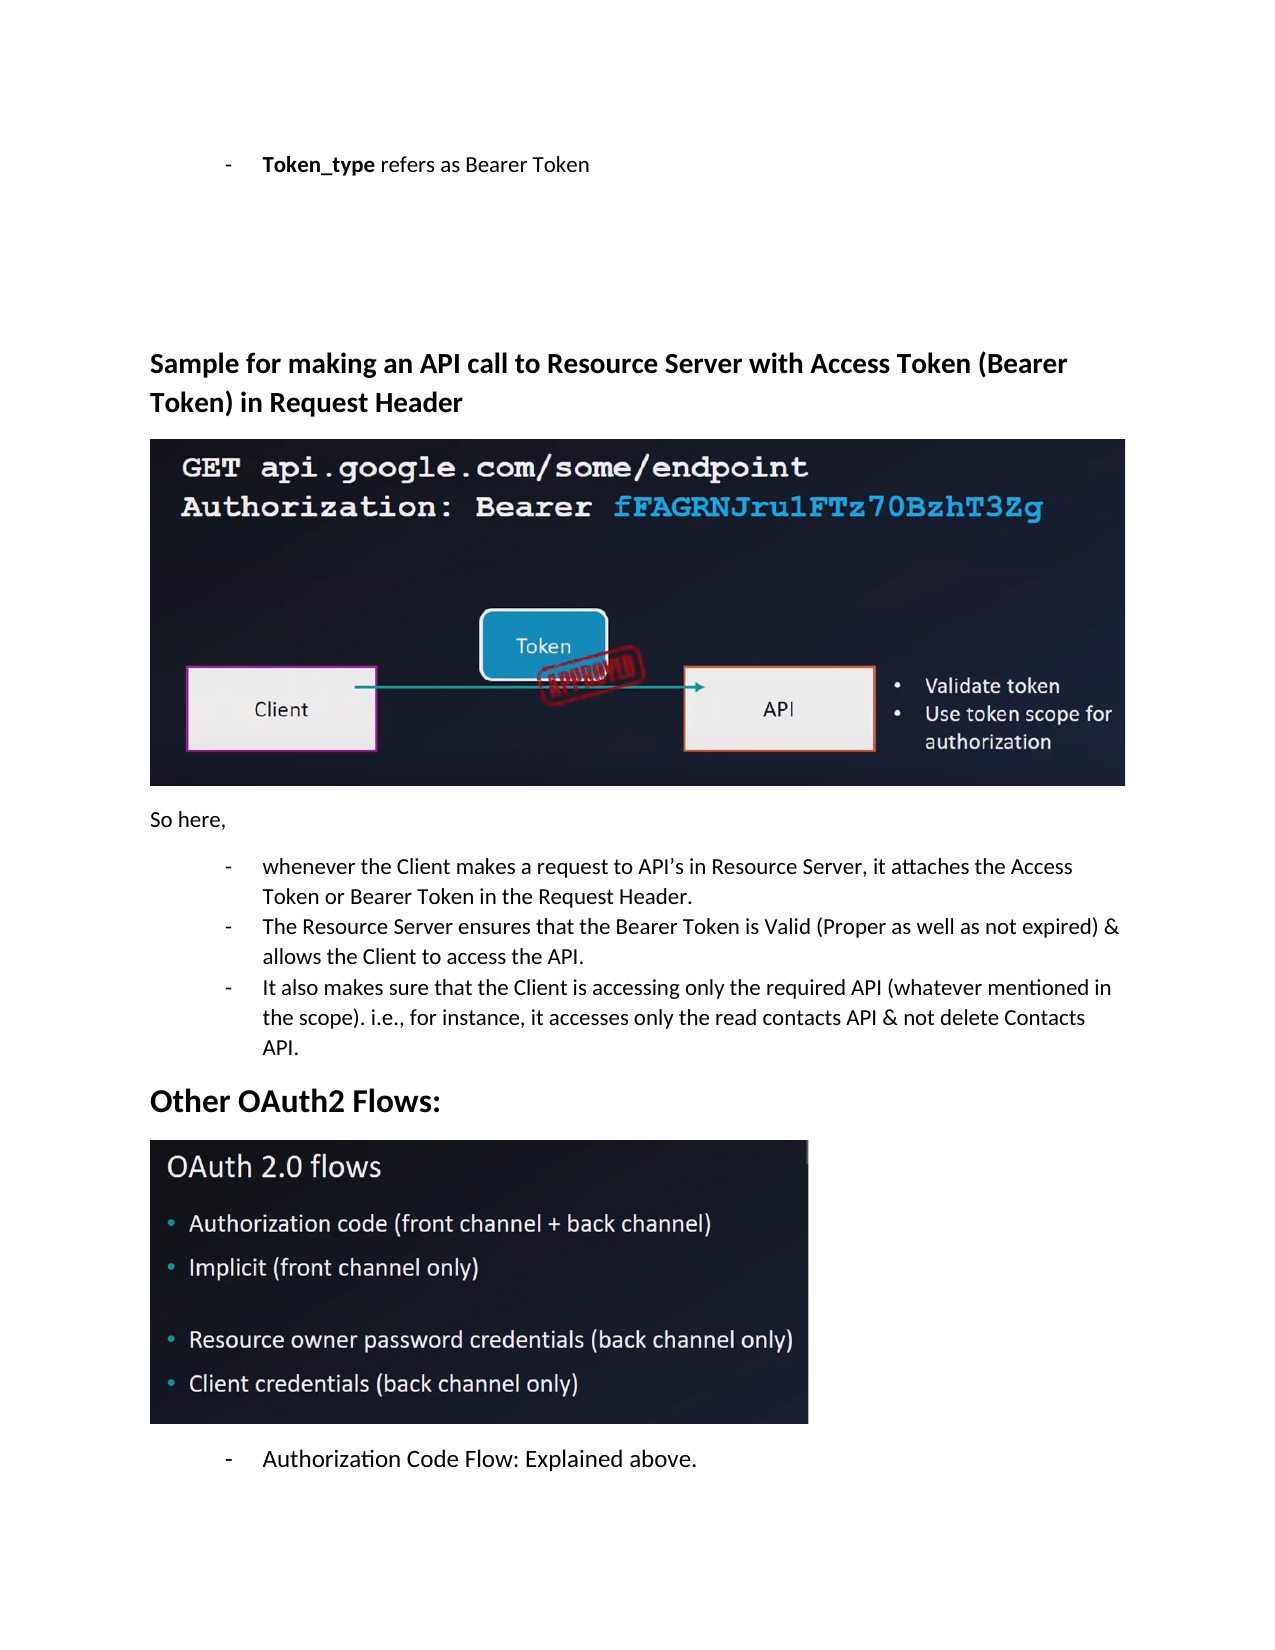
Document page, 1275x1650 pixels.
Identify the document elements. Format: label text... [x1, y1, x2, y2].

picture [150, 1140, 809, 1424]
text Other OAuth2 Flows: [150, 1080, 1125, 1121]
list Token_type refers as Bearer Token [225, 150, 1125, 178]
list It also makes sure that the Client is accessing only the required API (whatever mentioned in the scope). i.e., for instance, it accesses only the read contacts API & not delete Contacts API. [225, 973, 1125, 1061]
picture [150, 439, 1125, 786]
list whenever the Client makes a request to API’s in Resource Server, it attaches the Access Token or Bearer Token in the Request Header. [225, 852, 1125, 910]
text So here, [150, 805, 1125, 833]
list Authorization Code Flow: Explained above. [225, 1443, 1125, 1473]
text Sample for making an API call to Resource Server with Access Token (Bearer Token) in Request Header [150, 346, 1125, 420]
list The Resource Server ensures that the Bearer Token is Valid (Proper as well as not expired) & allows the Client to access the API. [225, 912, 1125, 970]
